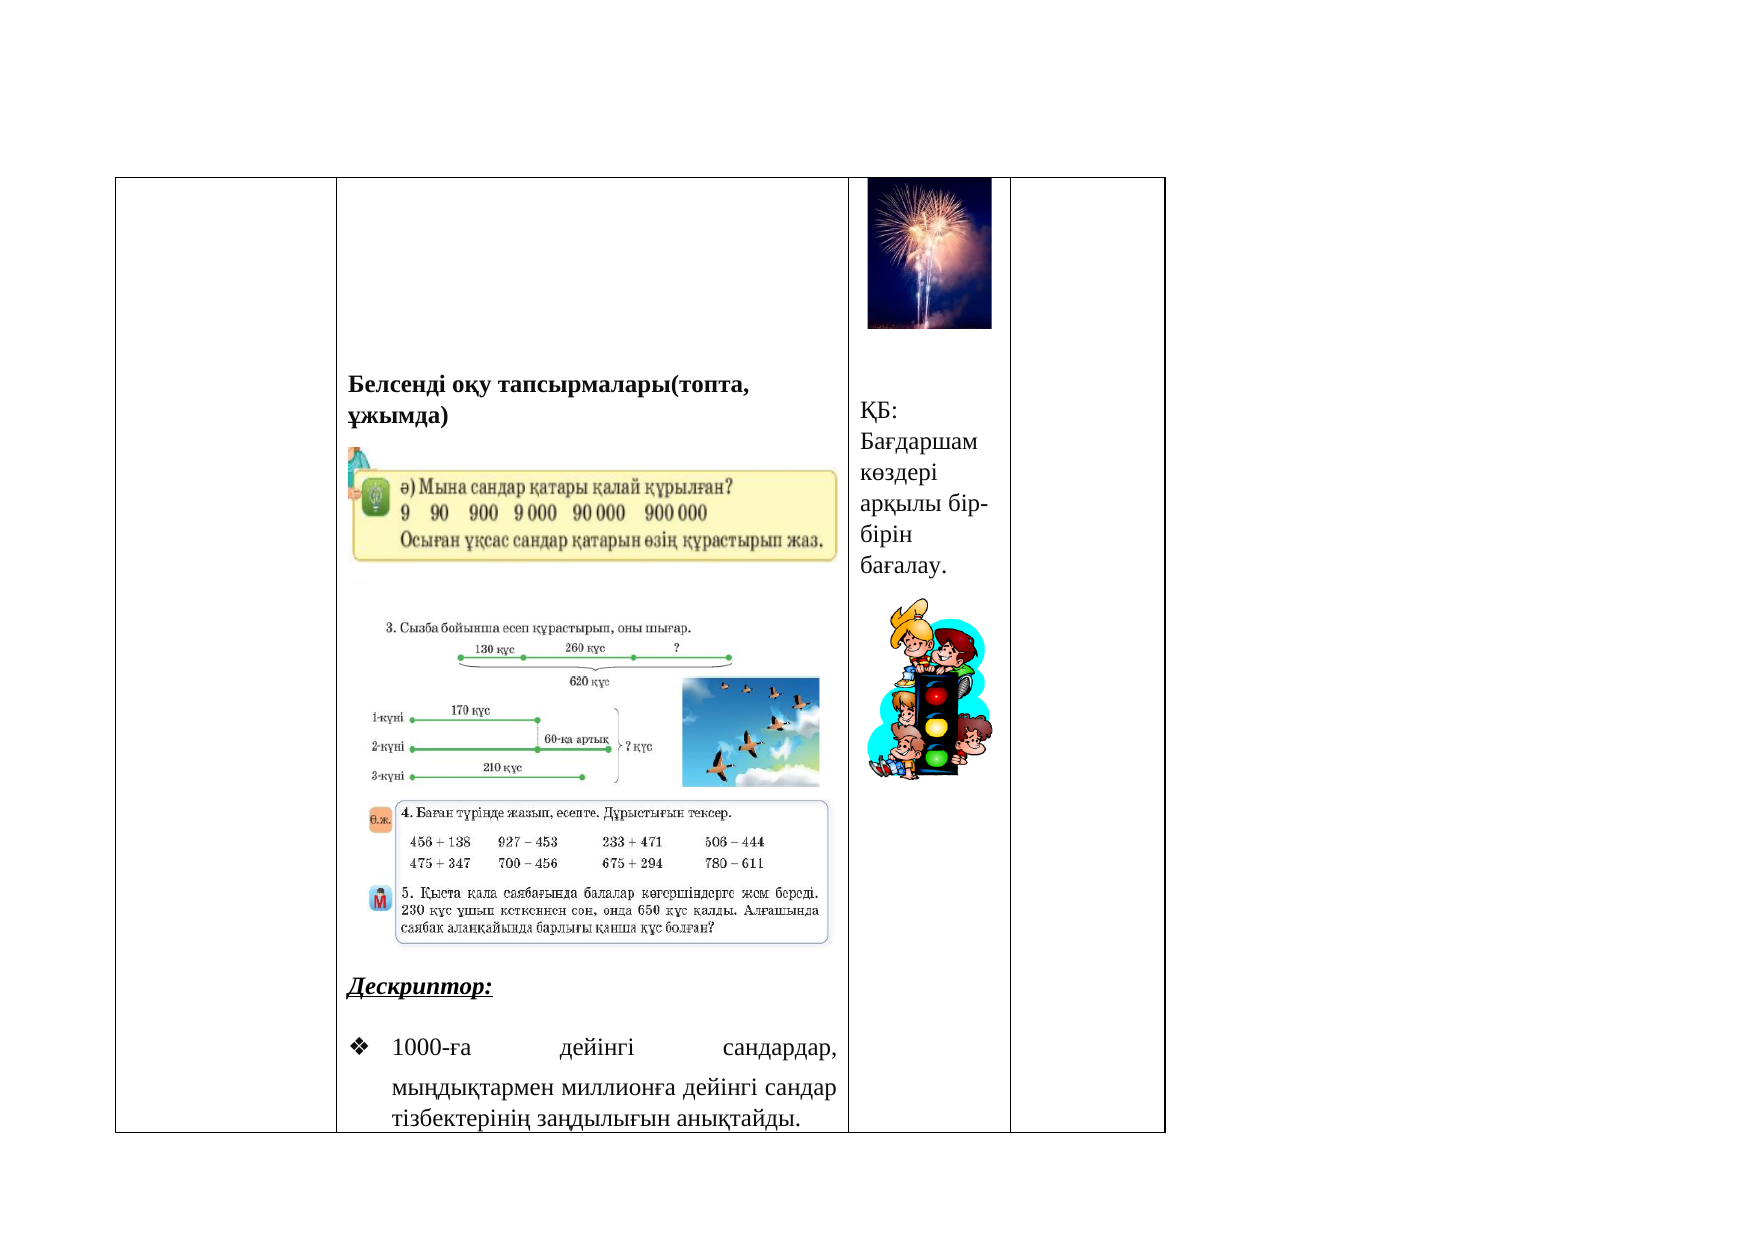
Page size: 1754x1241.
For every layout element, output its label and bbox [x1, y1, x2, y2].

picture [867, 598, 993, 780]
table_cell [116, 178, 336, 1132]
picture [347, 447, 841, 584]
picture [867, 178, 992, 329]
table_cell [849, 178, 1010, 1132]
picture [347, 602, 840, 952]
table_cell [337, 178, 848, 1132]
table_cell [1011, 178, 1164, 1132]
